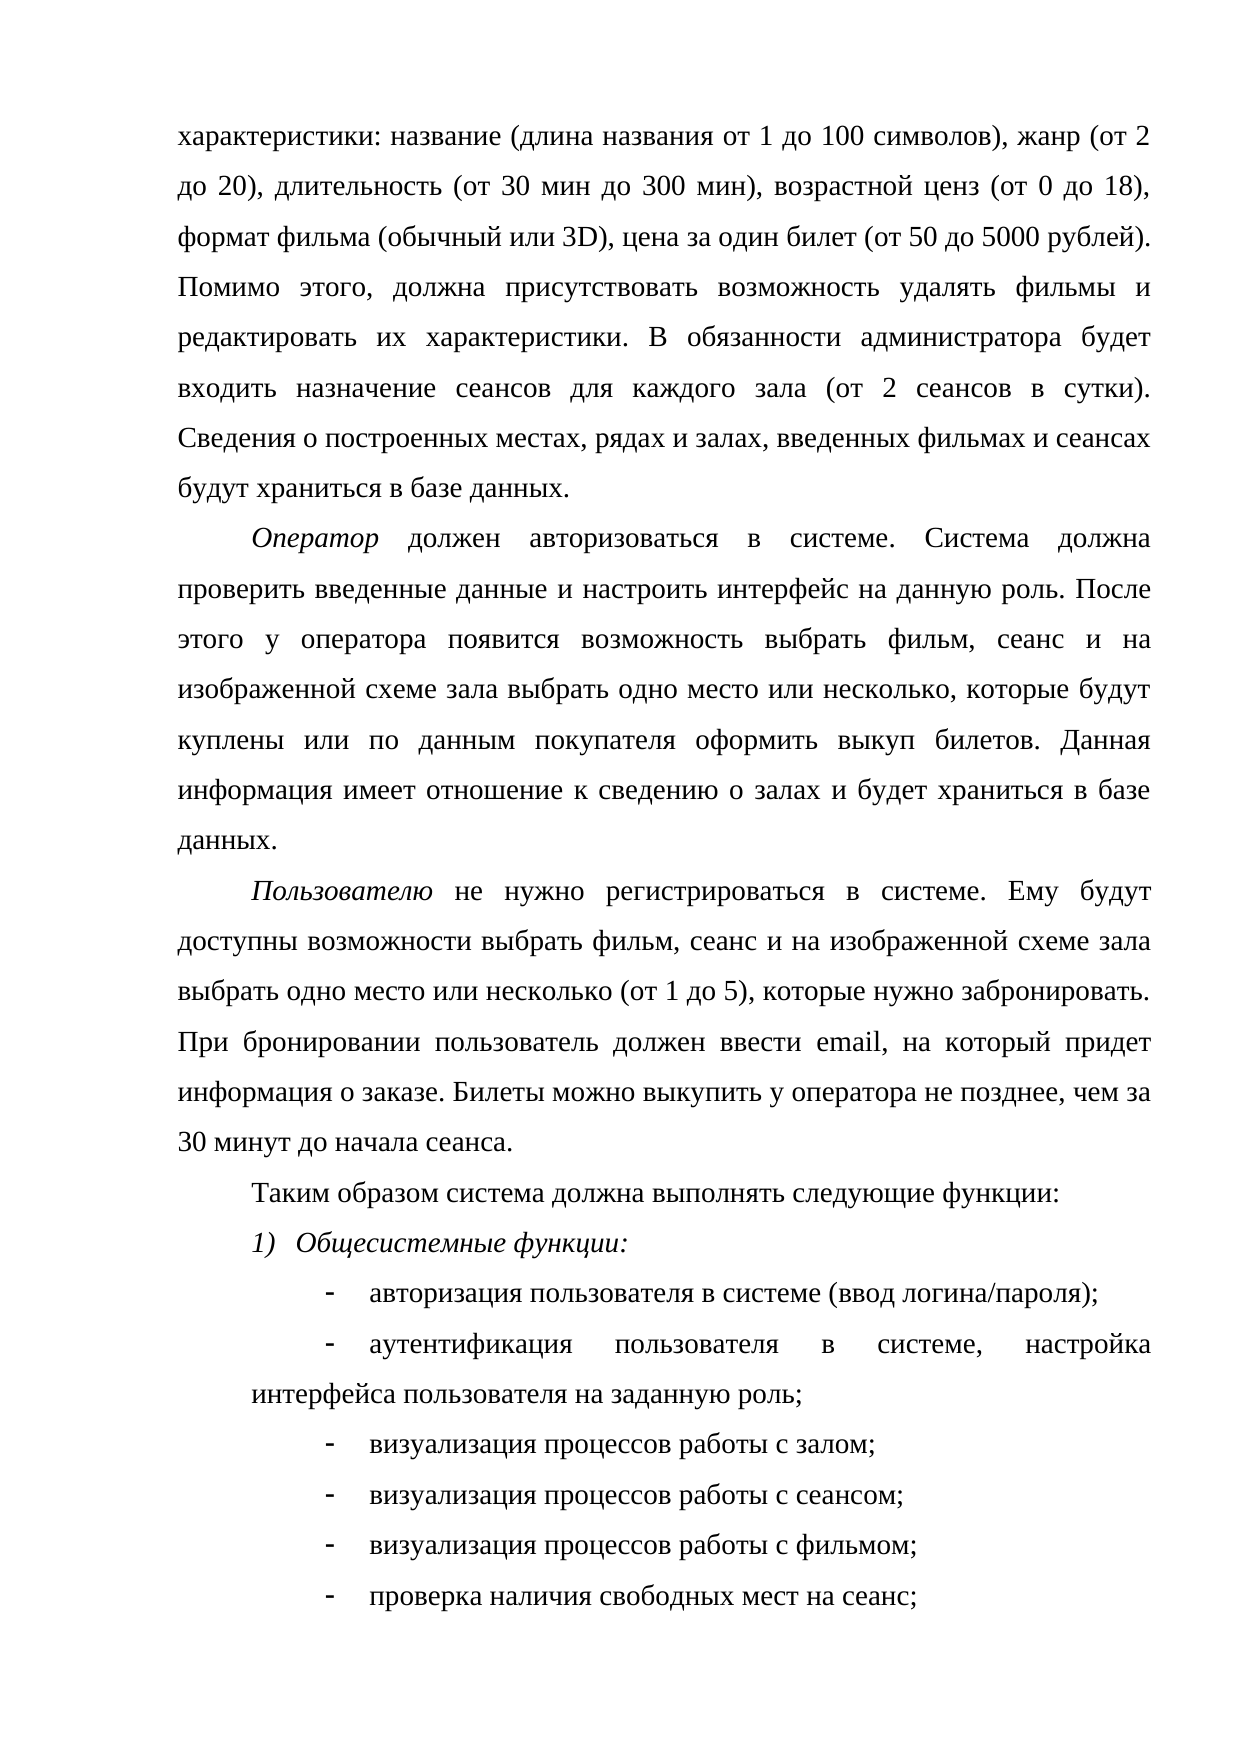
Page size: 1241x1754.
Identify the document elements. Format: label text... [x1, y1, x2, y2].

text аутентификация пользователя в системе, настройка интерфейса пользователя на заданную роль; [251, 1326, 1152, 1410]
text визуализация процессов работы с залом; [251, 1426, 1152, 1460]
text визуализация процессов работы с сеансом; [251, 1477, 1152, 1511]
text Пользователю не нужно регистрироваться в системе. Ему будут доступны возможности выбрать фильм, сеанс и на изображенной схеме зала выбрать одно место или несколько (от 1 до 5), которые нужно забронировать. При бронировании пользователь должен ввести email, на который придет информация о заказе. Билеты можно выкупить у оператора не позднее, чем за 30 минут до начала сеанса. [177, 873, 1152, 1158]
text Общесистемные функции: [177, 1225, 1152, 1258]
text Оператор должен авторизоваться в системе. Система должна проверить введенные данные и настроить интерфейс на данную роль. После этого у оператора появится возможность выбрать фильм, сеанс и на изображенной схеме зала выбрать одно место или несколько, которые будут куплены или по данным покупателя оформить выкуп билетов. Данная информация имеет отношение к сведению о залах и будет храниться в базе данных. [177, 521, 1152, 856]
text характеристики: название (длина названия от 1 до 100 символов), жанр (от 2 до 20), длительность (от 30 мин до 300 мин), возрастной ценз (от 0 до 18), формат фильма (обычный или 3D), цена за один билет (от 50 до 5000 рублей). Помимо этого, должна присутствовать возможность удалять фильмы и редактировать их характеристики. В обязанности администратора будет входить назначение сеансов для каждого зала (от 2 сеансов в сутки). Сведения о построенных местах, рядах и залах, введенных фильмах и сеансах будут храниться в базе данных. [177, 118, 1152, 504]
text Таким образом система должна выполнять следующие функции: [177, 1175, 1152, 1208]
text авторизация пользователя в системе (ввод логина/пароля); [251, 1275, 1152, 1309]
text визуализация процессов работы с фильмом; [251, 1527, 1152, 1561]
text проверка наличия свободных мест на сеанс; [251, 1578, 1152, 1611]
